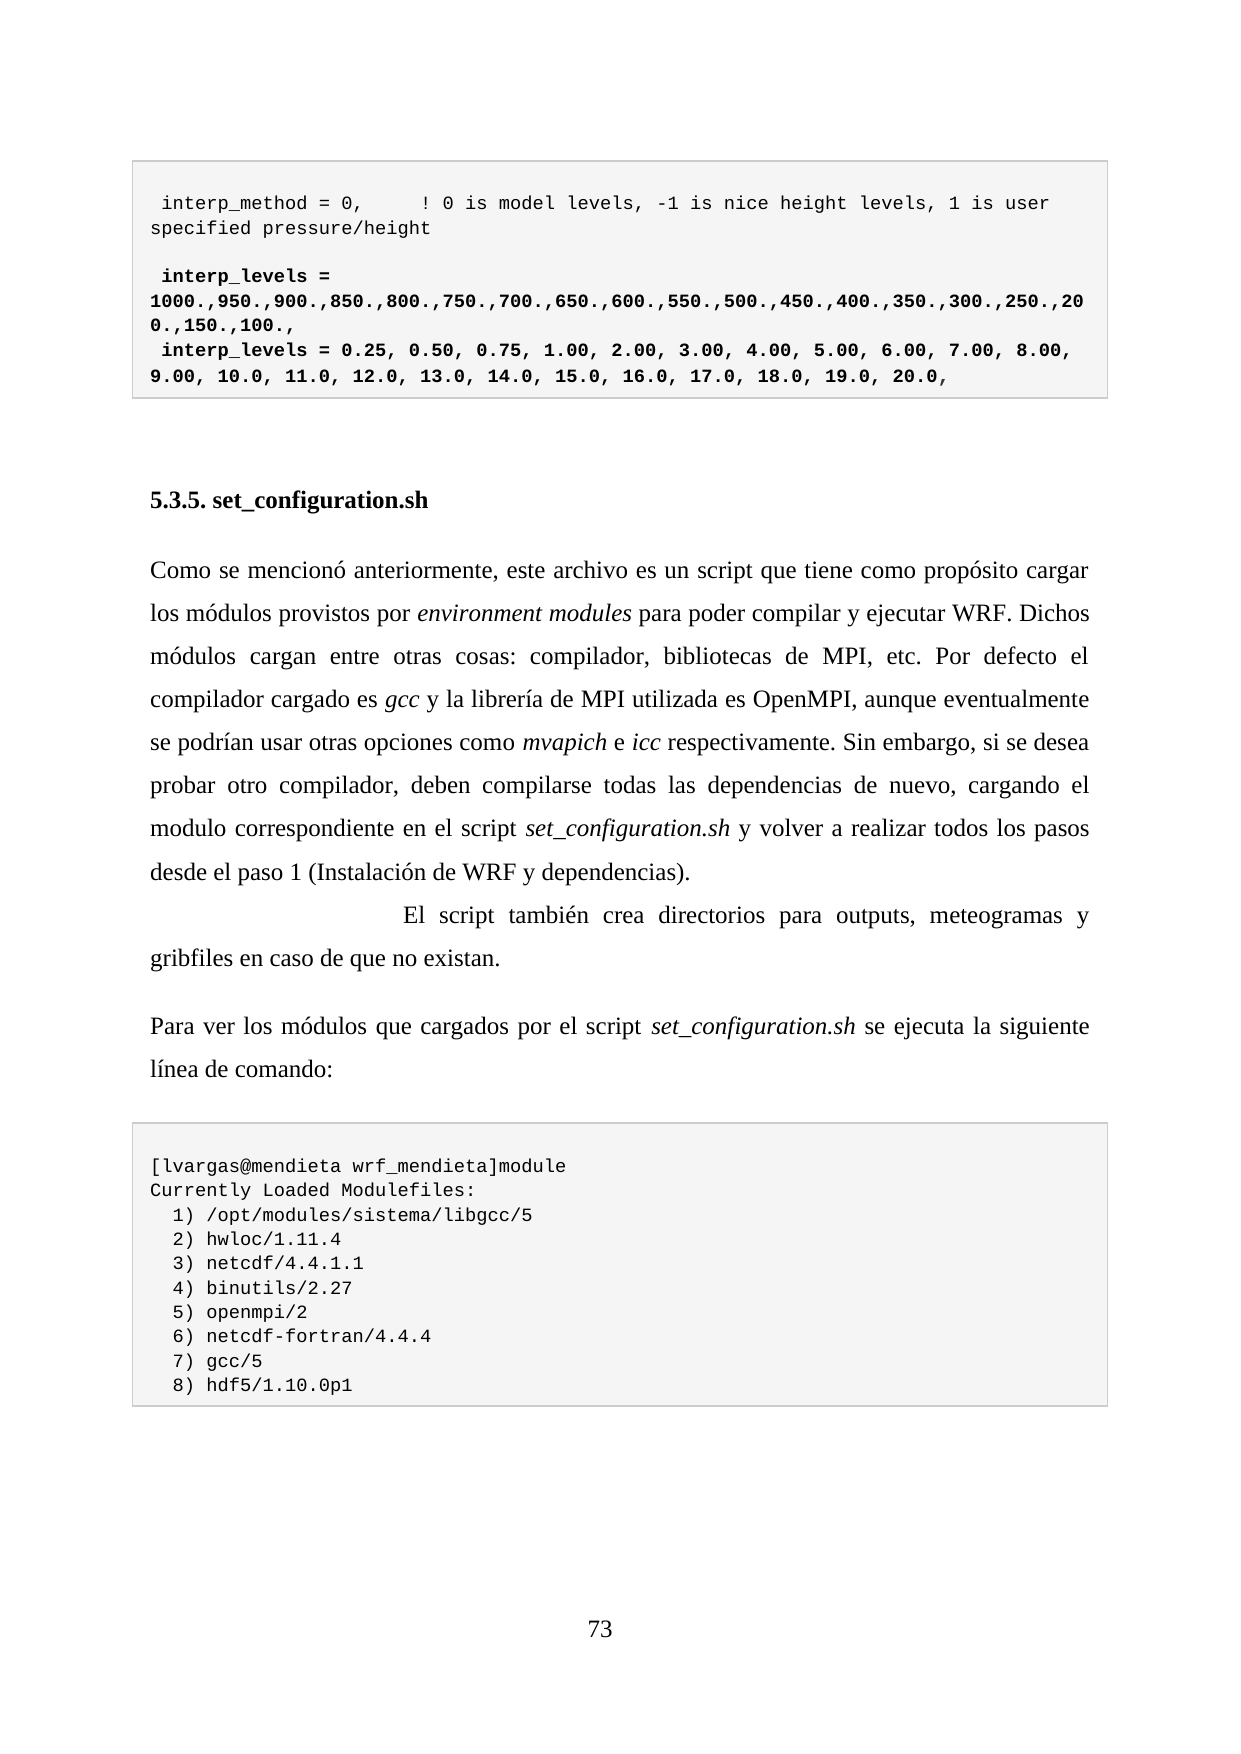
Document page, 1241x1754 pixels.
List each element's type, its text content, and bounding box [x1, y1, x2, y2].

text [133, 257, 1107, 331]
text Currently Loaded Modulefiles: [133, 1171, 1107, 1195]
text 6) netcdf-fortran/4.4.4 [133, 1317, 1107, 1342]
text interp_levels = 0.25, 0.50, 0.75, 1.00, 2.00, 3.00, 4.00, 5.00, 6.00, 7.00, 8.00, 9.00, 10.0, 11.0, 12.0, 13.0, 14.0, 15.0, 16.0, 17.0, 18.0, 19.0, 20.0, [133, 331, 1107, 397]
text 7) gcc/5 [133, 1342, 1107, 1366]
text 4) binutils/2.27 [133, 1268, 1107, 1293]
text Para ver los módulos que cargados por el script set_configuration.sh se ejecuta la siguiente línea de comando: [150, 1011, 1090, 1083]
text 2) hwloc/1.11.4 [133, 1220, 1107, 1244]
text Como se mencionó anteriormente, este archivo es un script que tiene como propósito cargar los módulos provistos por environment modules para poder compilar y ejecutar WRF. Dichos módulos cargan entre otras cosas: compilador, bibliotecas de MPI, etc. Por defecto el compilador cargado es gcc y la librería de MPI utilizada es OpenMPI, aunque eventualmente se podrían usar otras opciones como mvapich e icc respectivamente. Sin embargo, si se desea probar otro compilador, deben compilarse todas las dependencias de nuevo, cargando el modulo correspondiente en el script set_configuration.sh y volver a realizar todos los pasos desde el paso 1 (Instalación de WRF y dependencias). El script también crea directorios para outputs, meteogramas y gribfiles en caso de que no existan. [150, 555, 1090, 972]
text 3) netcdf/4.4.1.1 [133, 1244, 1107, 1268]
text 5) openmpi/2 [133, 1293, 1107, 1317]
text 8) hdf5/1.10.0p1 [133, 1366, 1107, 1405]
text [lvargas@mendieta wrf_mendieta]module [133, 1147, 1107, 1171]
subtitle 5.3.5. set_configuration.sh [150, 427, 1090, 513]
text 1) /opt/modules/sistema/libgcc/5 [133, 1195, 1107, 1220]
text interp_method = 0, ! 0 is model levels, -1 is nice height levels, 1 is user specified pressure/height [133, 184, 1107, 233]
